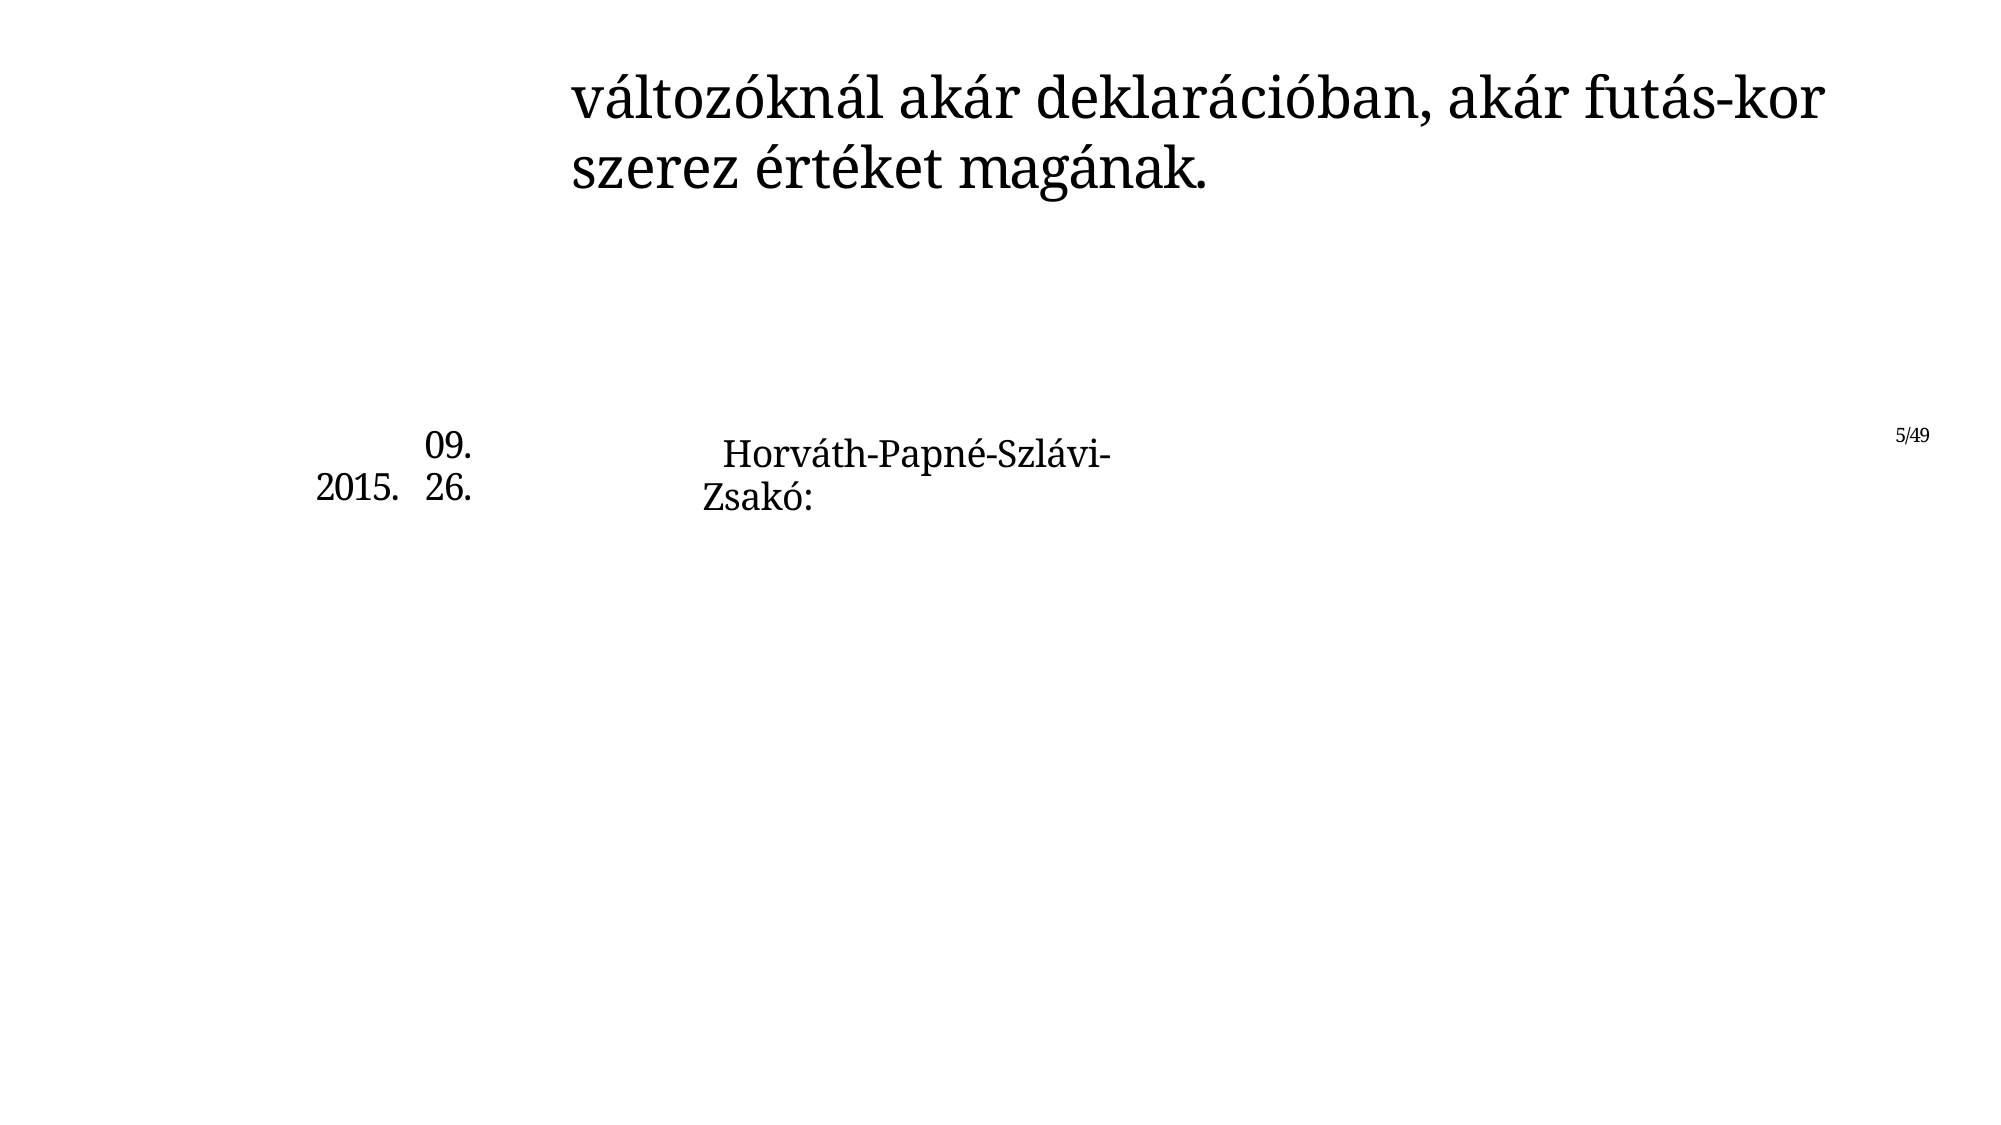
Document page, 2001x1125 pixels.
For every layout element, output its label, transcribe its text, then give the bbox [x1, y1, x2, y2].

text 09. 26. [424, 424, 521, 509]
text változóknál akár deklarációban, akár futás-kor szerez értéket magának. [571, 62, 1929, 202]
text 5/49 [1895, 423, 1935, 447]
text 2015. [315, 424, 414, 509]
text Horváth-Papné-Szlávi-Zsakó: [702, 434, 1154, 518]
